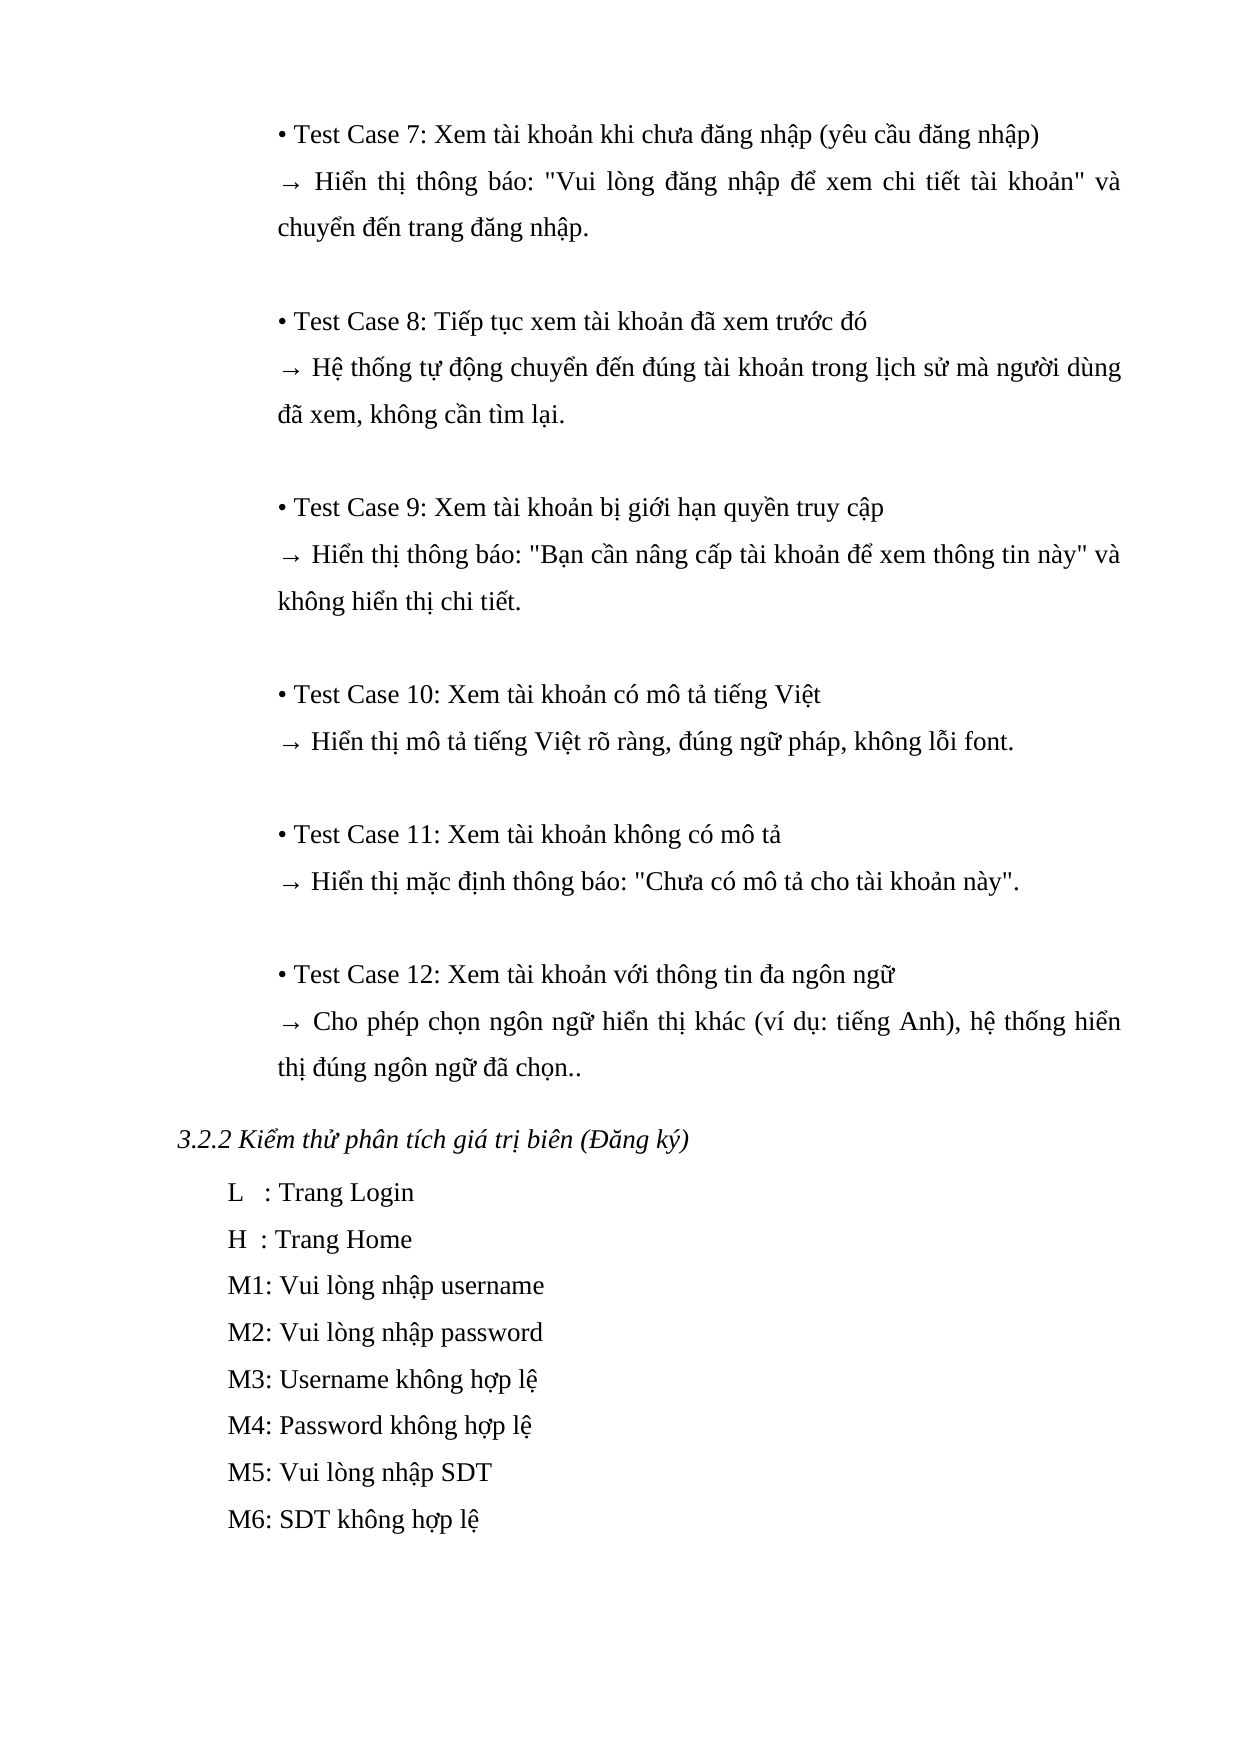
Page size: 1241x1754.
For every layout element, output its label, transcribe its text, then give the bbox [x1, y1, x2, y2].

list • Test Case 12: Xem tài khoản với thông tin đa ngôn ngữ [277, 958, 1122, 989]
subtitle 3.2.2 Kiểm thử phân tích giá trị biên (Đăng ký) [177, 1123, 1122, 1154]
text M1: Vui lòng nhập username [177, 1269, 1122, 1301]
list • Test Case 10: Xem tài khoản có mô tả tiếng Việt [277, 678, 1122, 709]
list → Hiển thị mặc định thông báo: "Chưa có mô tả cho tài khoản này". [277, 865, 1122, 896]
text M6: SDT không hợp lệ [177, 1503, 1122, 1534]
text L : Trang Login [177, 1176, 1122, 1207]
list → Hiển thị thông báo: "Bạn cần nâng cấp tài khoản để xem thông tin này" và không hiển thị chi tiết. [277, 538, 1122, 616]
list → Hiển thị thông báo: "Vui lòng đăng nhập để xem chi tiết tài khoản" và chuyển đến trang đăng nhập. [277, 165, 1122, 243]
text M3: Username không hợp lệ [177, 1363, 1122, 1394]
text H : Trang Home [177, 1223, 1122, 1254]
text M4: Password không hợp lệ [177, 1409, 1122, 1441]
list • Test Case 11: Xem tài khoản không có mô tả [277, 818, 1122, 849]
list • Test Case 9: Xem tài khoản bị giới hạn quyền truy cập [277, 491, 1122, 523]
text M5: Vui lòng nhập SDT [177, 1456, 1122, 1487]
list → Cho phép chọn ngôn ngữ hiển thị khác (ví dụ: tiếng Anh), hệ thống hiển thị đúng ngôn ngữ đã chọn.. [277, 1005, 1122, 1083]
list • Test Case 7: Xem tài khoản khi chưa đăng nhập (yêu cầu đăng nhập) [277, 118, 1122, 149]
list • Test Case 8: Tiếp tục xem tài khoản đã xem trước đó [277, 305, 1122, 336]
text M2: Vui lòng nhập password [177, 1316, 1122, 1347]
list → Hệ thống tự động chuyển đến đúng tài khoản trong lịch sử mà người dùng đã xem, không cần tìm lại. [277, 351, 1122, 429]
list → Hiển thị mô tả tiếng Việt rõ ràng, đúng ngữ pháp, không lỗi font. [277, 725, 1122, 756]
